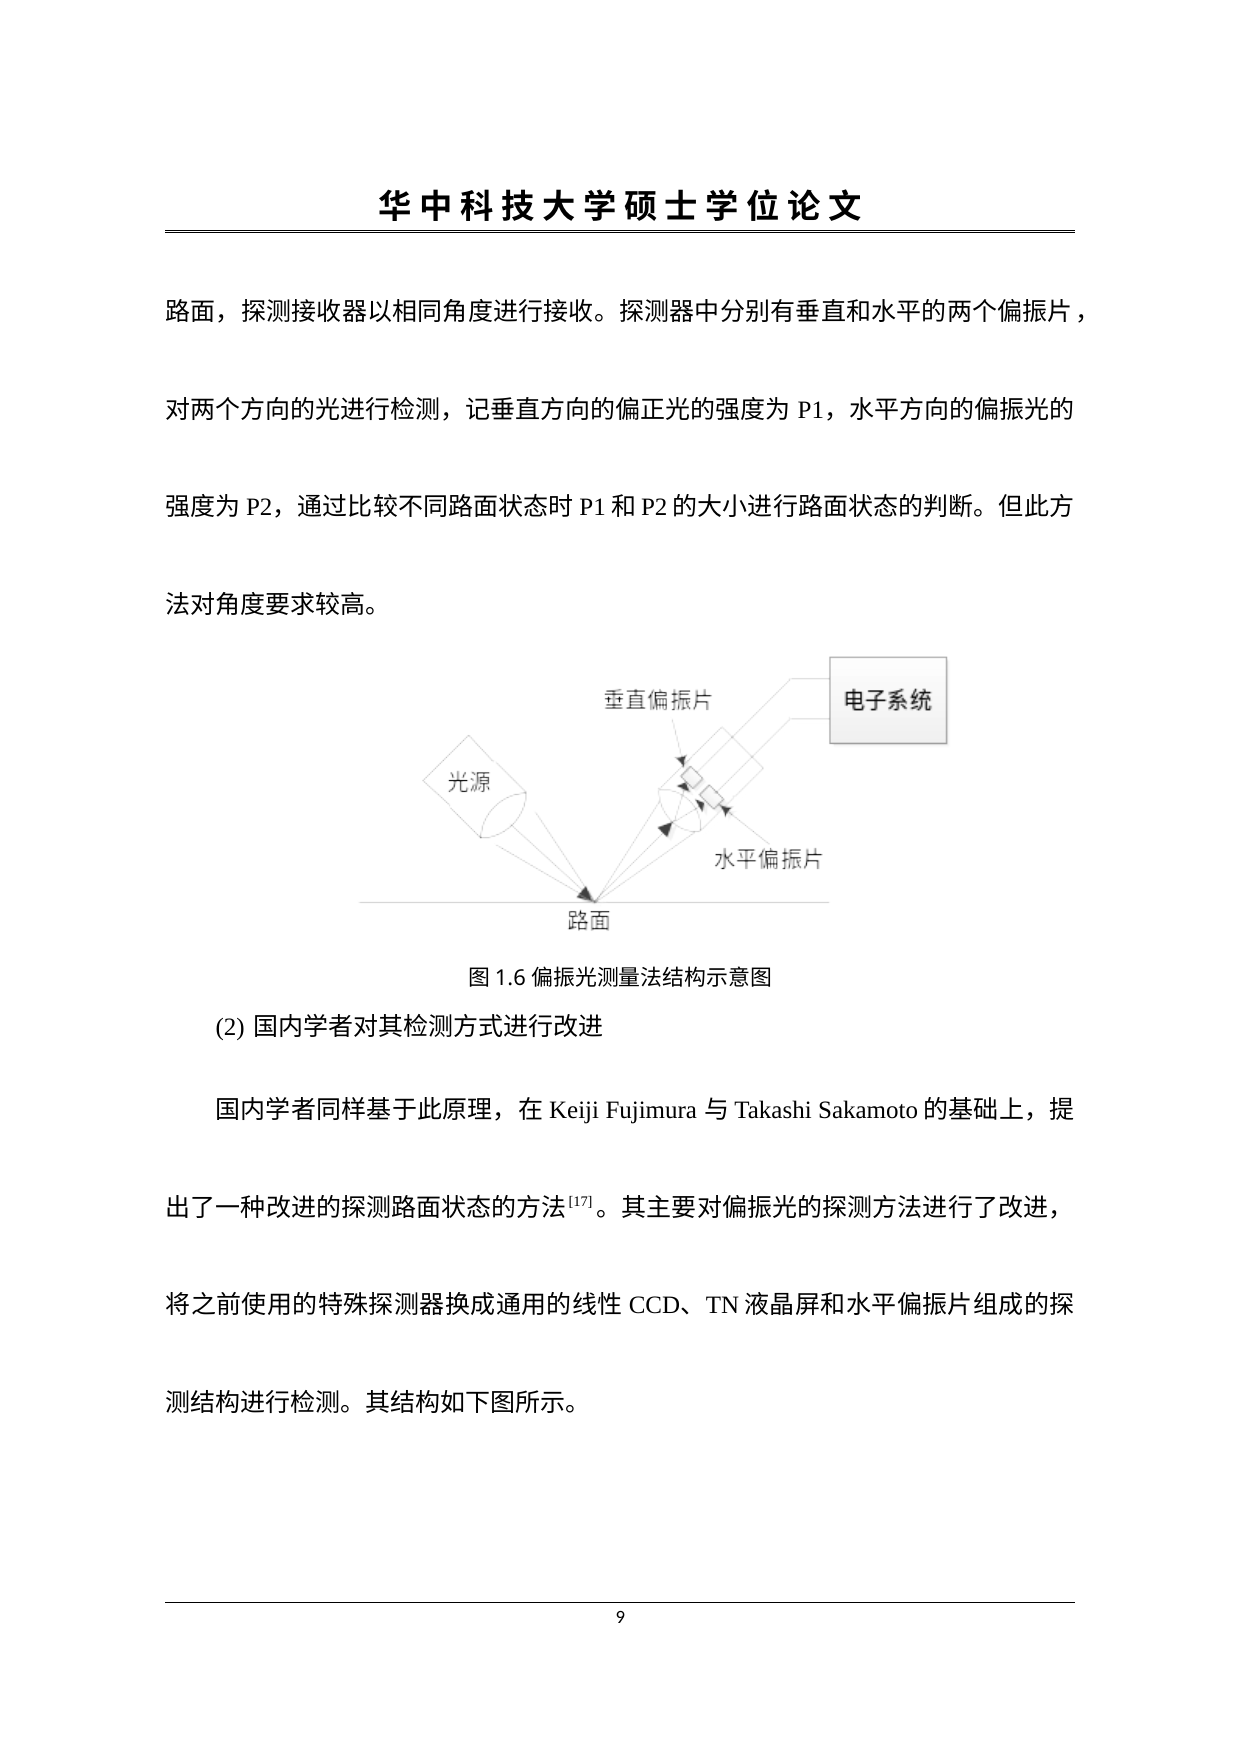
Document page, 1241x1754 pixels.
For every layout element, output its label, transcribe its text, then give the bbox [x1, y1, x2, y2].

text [165, 277, 1075, 635]
text 国内学者同样基于此原理，在Keiji Fujimura 与Takashi Sakamoto的基础上，提出了一种改进的探测路面状态的方法[17] 。其主要对偏振光的探测方法进行了改进，将之前使用的特殊探测器换成通用的线性CCD、TN液晶屏和水平偏振片组成的探测结构进行检测。其结构如下图所示。 [165, 1075, 1075, 1433]
list 国内学者对其检测方式进行改进 [215, 992, 1075, 1057]
text 图1.6 偏振光测量法结构示意图 [165, 960, 1075, 992]
